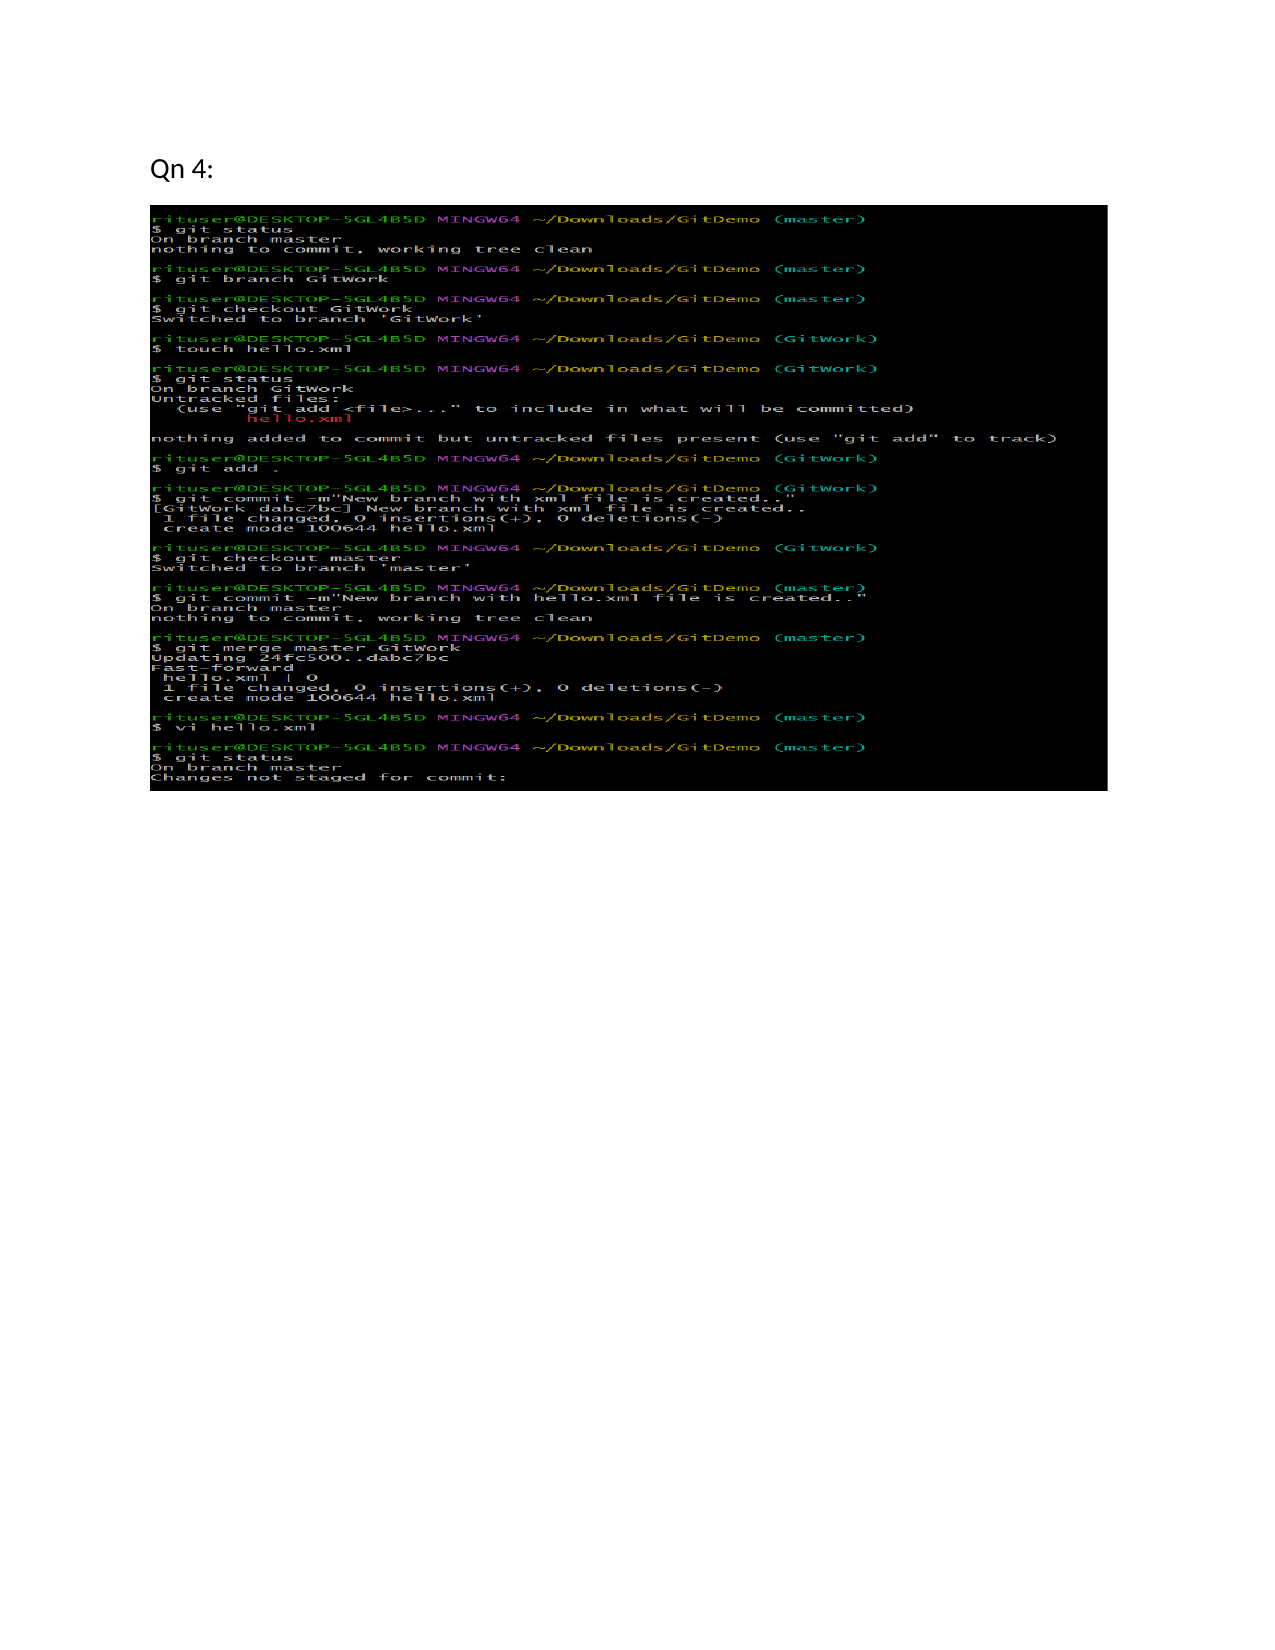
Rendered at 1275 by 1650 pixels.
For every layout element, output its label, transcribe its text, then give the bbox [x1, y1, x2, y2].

text Qn 4: [150, 150, 1125, 186]
picture [150, 205, 1108, 791]
